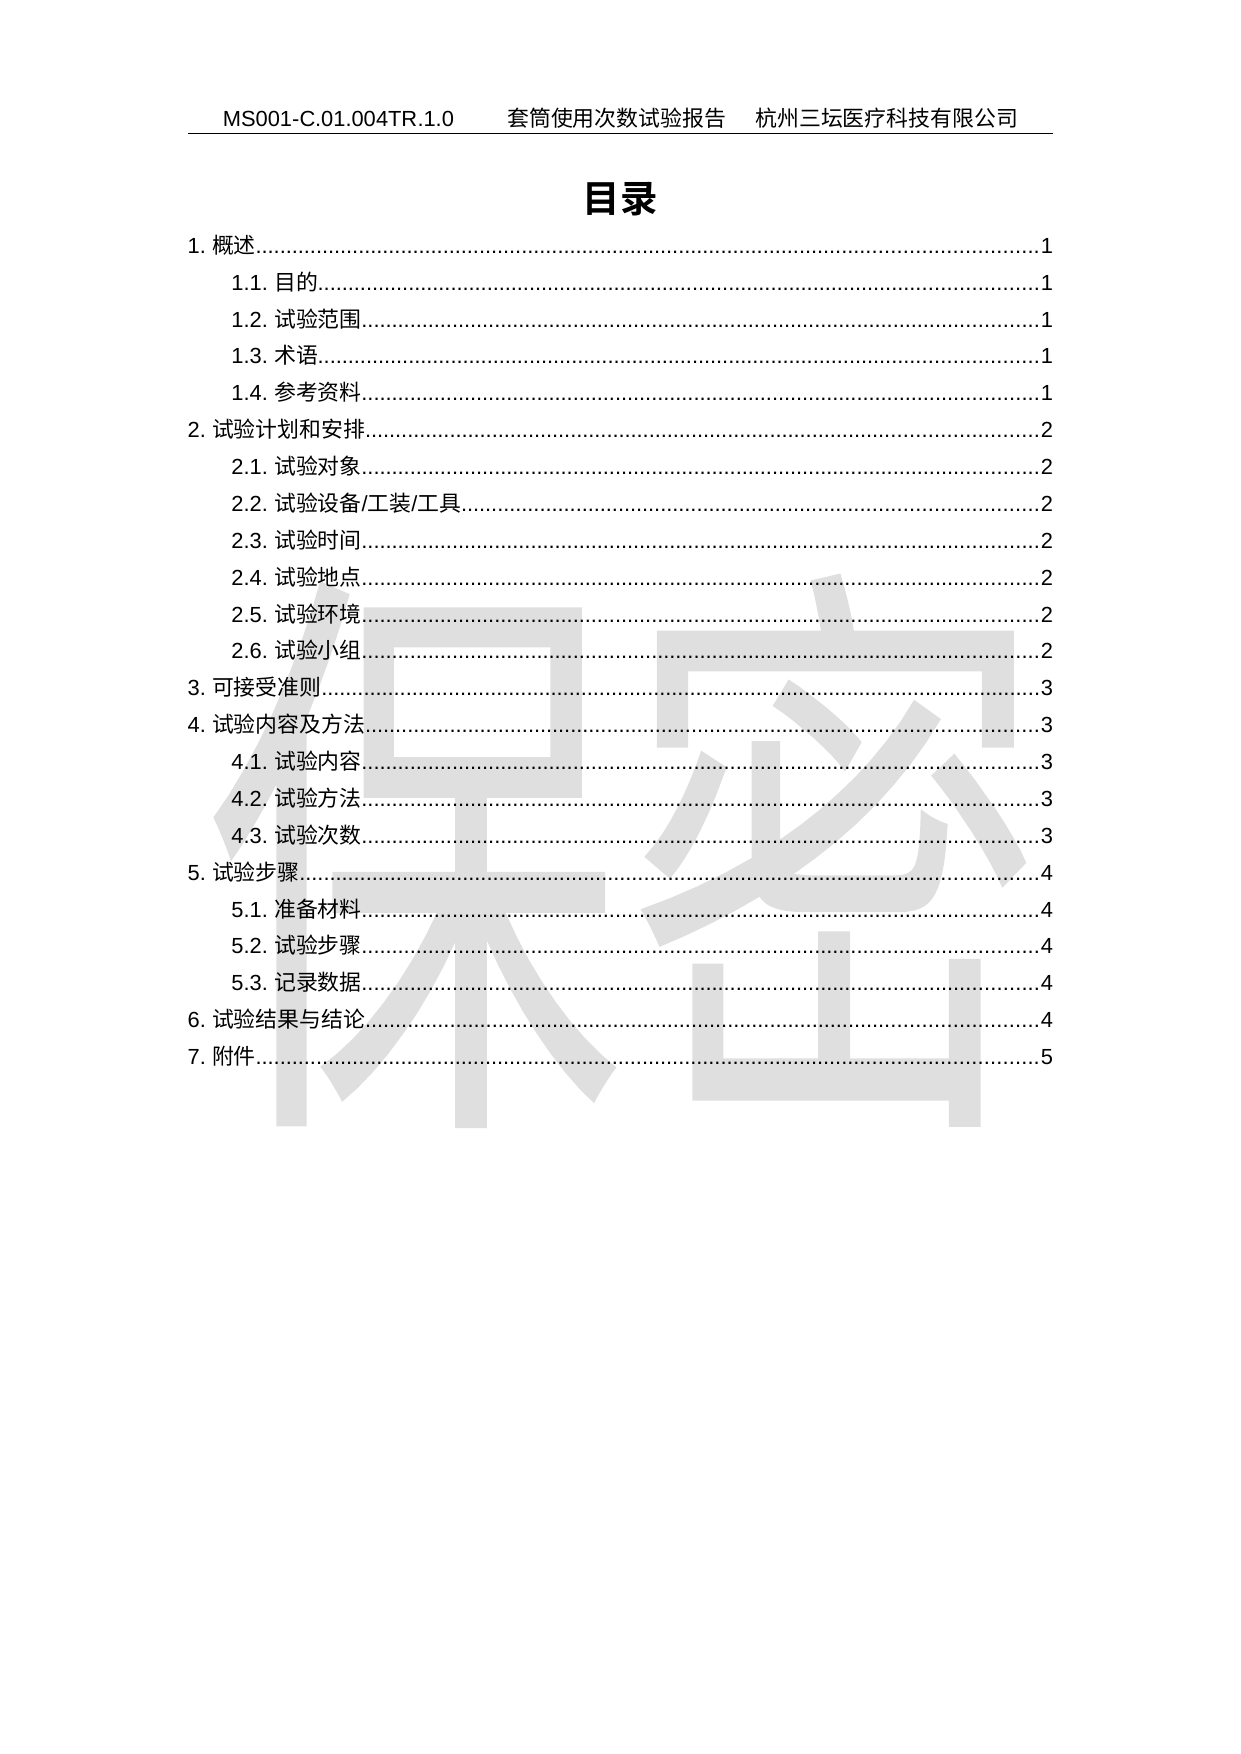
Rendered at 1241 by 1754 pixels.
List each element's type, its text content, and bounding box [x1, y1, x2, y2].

text 3. 可接受准则 3 [187, 670, 1053, 702]
text 4.3. 试验次数 3 [231, 818, 1053, 849]
text 2.5. 试验环境 2 [231, 597, 1053, 628]
text 1.4. 参考资料 1 [231, 375, 1053, 407]
text 4.1. 试验内容 3 [231, 744, 1053, 776]
text 1.3. 术语 1 [231, 338, 1053, 370]
text 2.1. 试验对象 2 [231, 449, 1053, 481]
text 2. 试验计划和安排 2 [187, 412, 1053, 444]
text 2.3. 试验时间 2 [231, 523, 1053, 554]
text 2.2. 试验设备/工装/工具 2 [231, 486, 1053, 518]
text 目录 [187, 168, 1053, 223]
text 5.2. 试验步骤 4 [231, 928, 1053, 960]
text 4.2. 试验方法 3 [231, 781, 1053, 813]
text 5. 试验步骤 4 [187, 855, 1053, 886]
text 1.2. 试验范围 1 [231, 302, 1053, 333]
text 4. 试验内容及方法 3 [187, 707, 1053, 739]
text 2.6. 试验小组 2 [231, 633, 1053, 665]
text 1. 概述 1 [187, 228, 1053, 259]
text 1.1. 目的 1 [231, 265, 1053, 296]
text 6. 试验结果与结论 4 [187, 1002, 1053, 1034]
text 5.1. 准备材料 4 [231, 892, 1053, 923]
text 5.3. 记录数据 4 [231, 965, 1053, 997]
text 2.4. 试验地点 2 [231, 560, 1053, 591]
text 7. 附件 5 [187, 1039, 1053, 1071]
